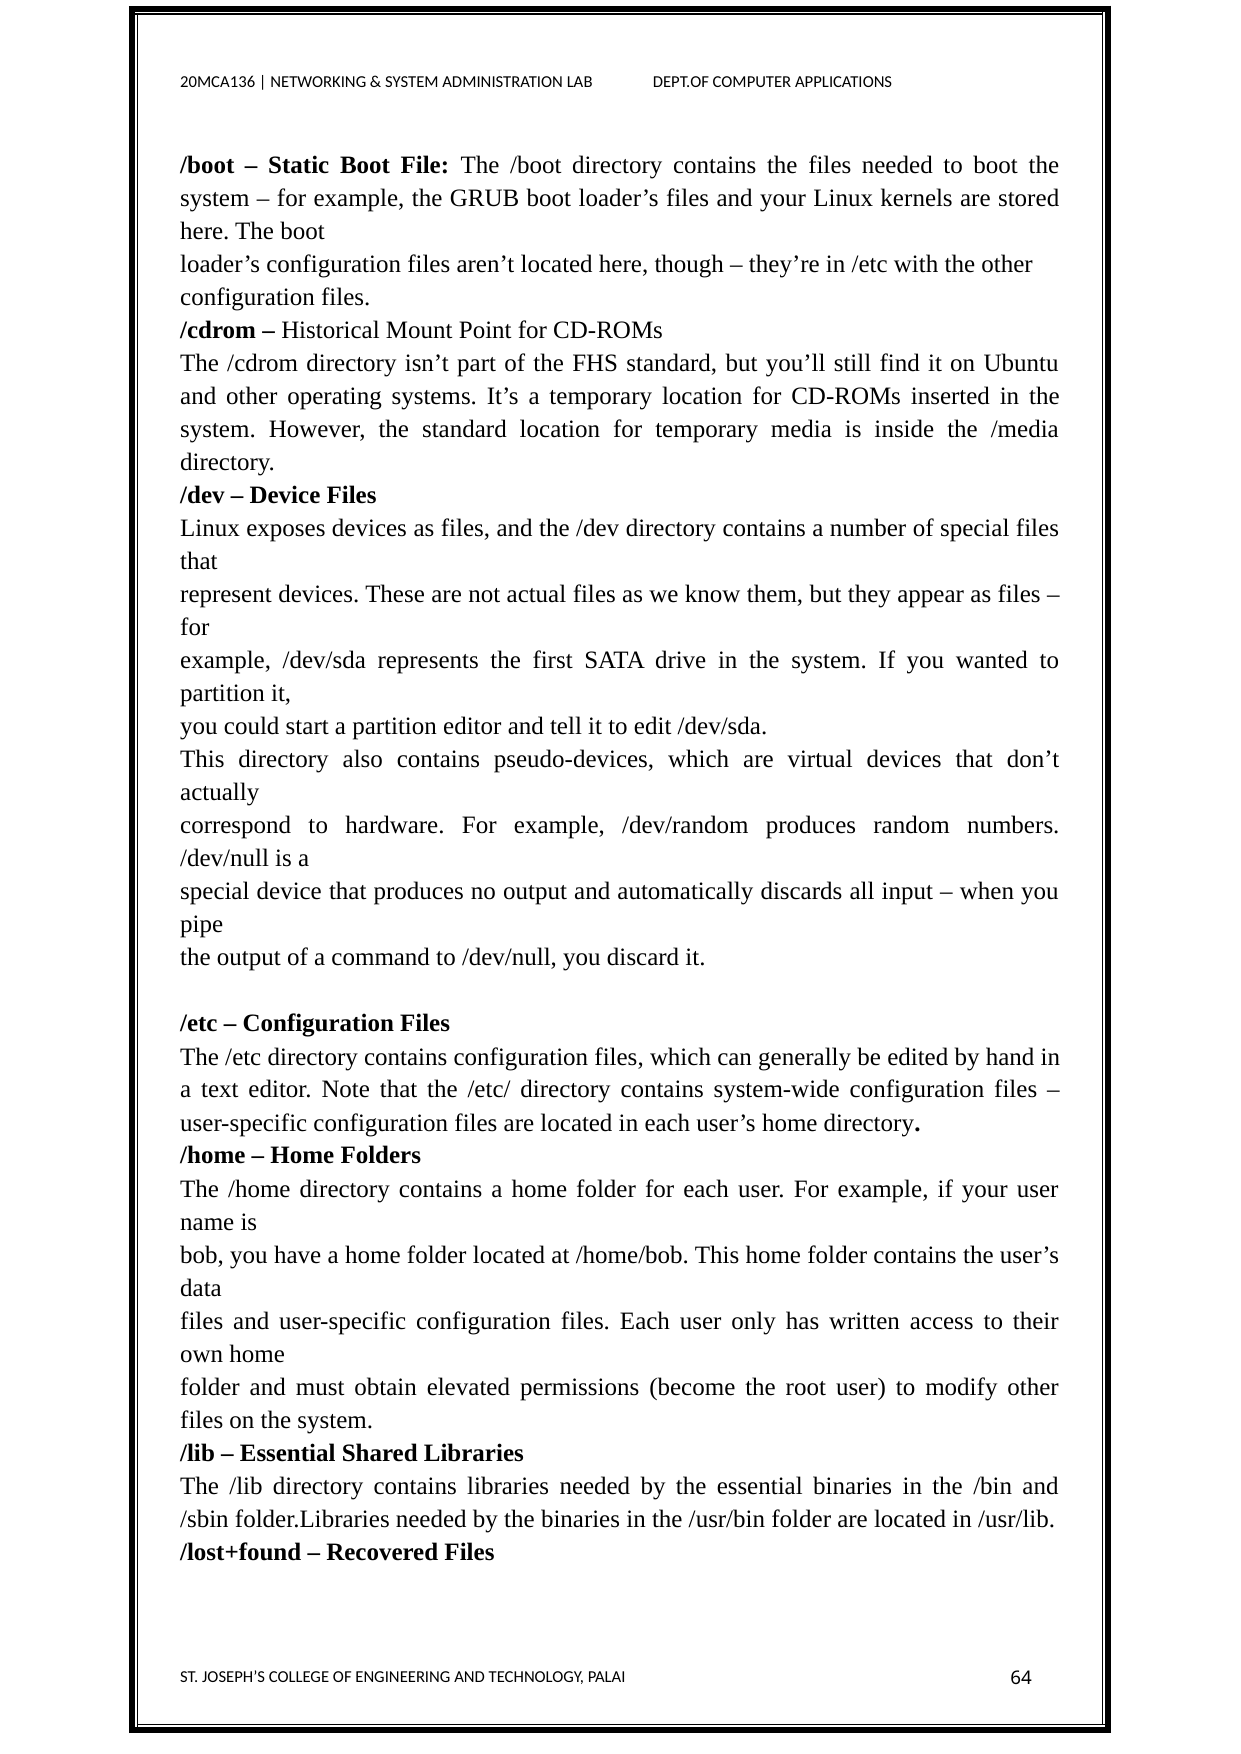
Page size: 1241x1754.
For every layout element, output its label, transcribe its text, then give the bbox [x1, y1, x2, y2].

text files and user-specific configuration files. Each user only has written access to their own home [180, 1306, 1060, 1367]
text loader’s configuration files aren’t located here, though – they’re in /etc with the other [180, 249, 1060, 278]
text This directory also contains pseudo-devices, which are virtual devices that don’t actually [180, 744, 1060, 806]
text /cdrom – Historical Mount Point for CD-ROMs [180, 315, 1060, 344]
text Linux exposes devices as files, and the /dev directory contains a number of special files that [180, 513, 1060, 575]
text /lost+found – Recovered Files [180, 1537, 1060, 1566]
text The /cdrom directory isn’t part of the FHS standard, but you’ll still find it on Ubuntu and other operating systems. It’s a temporary location for CD-ROMs inserted in the system. However, the standard location for temporary media is inside the /media directory. [180, 348, 1060, 476]
text /home – Home Folders [180, 1141, 1060, 1169]
text you could start a partition editor and tell it to edit /dev/sda. [180, 711, 1060, 740]
text /dev – Device Files [180, 480, 1060, 509]
text bob, you have a home folder located at /home/bob. This home folder contains the user’s data [180, 1240, 1060, 1301]
text /boot – Static Boot File: The /boot directory contains the files needed to boot the system – for example, the GRUB boot loader’s files and your Linux kernels are stored here. The boot [180, 150, 1060, 245]
text example, /dev/sda represents the first SATA drive in the system. If you wanted to partition it, [180, 645, 1060, 707]
text folder and must obtain elevated permissions (become the root user) to modify other files on the system. [180, 1372, 1060, 1433]
text /etc – Configuration Files [180, 1008, 1060, 1037]
text The /etc directory contains configuration files, which can generally be edited by hand in a text editor. Note that the /etc/ directory contains system-wide configuration files – user-specific configuration files are located in each user’s home directory. [180, 1042, 1060, 1136]
text the output of a command to /dev/null, you discard it. [180, 942, 1060, 971]
text The /home directory contains a home folder for each user. For example, if your user name is [180, 1174, 1060, 1235]
text configuration files. [180, 282, 1060, 311]
text The /lib directory contains libraries needed by the essential binaries in the /bin and /sbin folder.Libraries needed by the binaries in the /usr/bin folder are located in /usr/lib. [180, 1471, 1060, 1533]
text correspond to hardware. For example, /dev/random produces random numbers. /dev/null is a [180, 810, 1060, 872]
text /lib – Essential Shared Libraries [180, 1438, 1060, 1467]
text represent devices. These are not actual files as we know them, but they appear as files – for [180, 579, 1060, 641]
text special device that produces no output and automatically discards all input – when you pipe [180, 876, 1060, 938]
